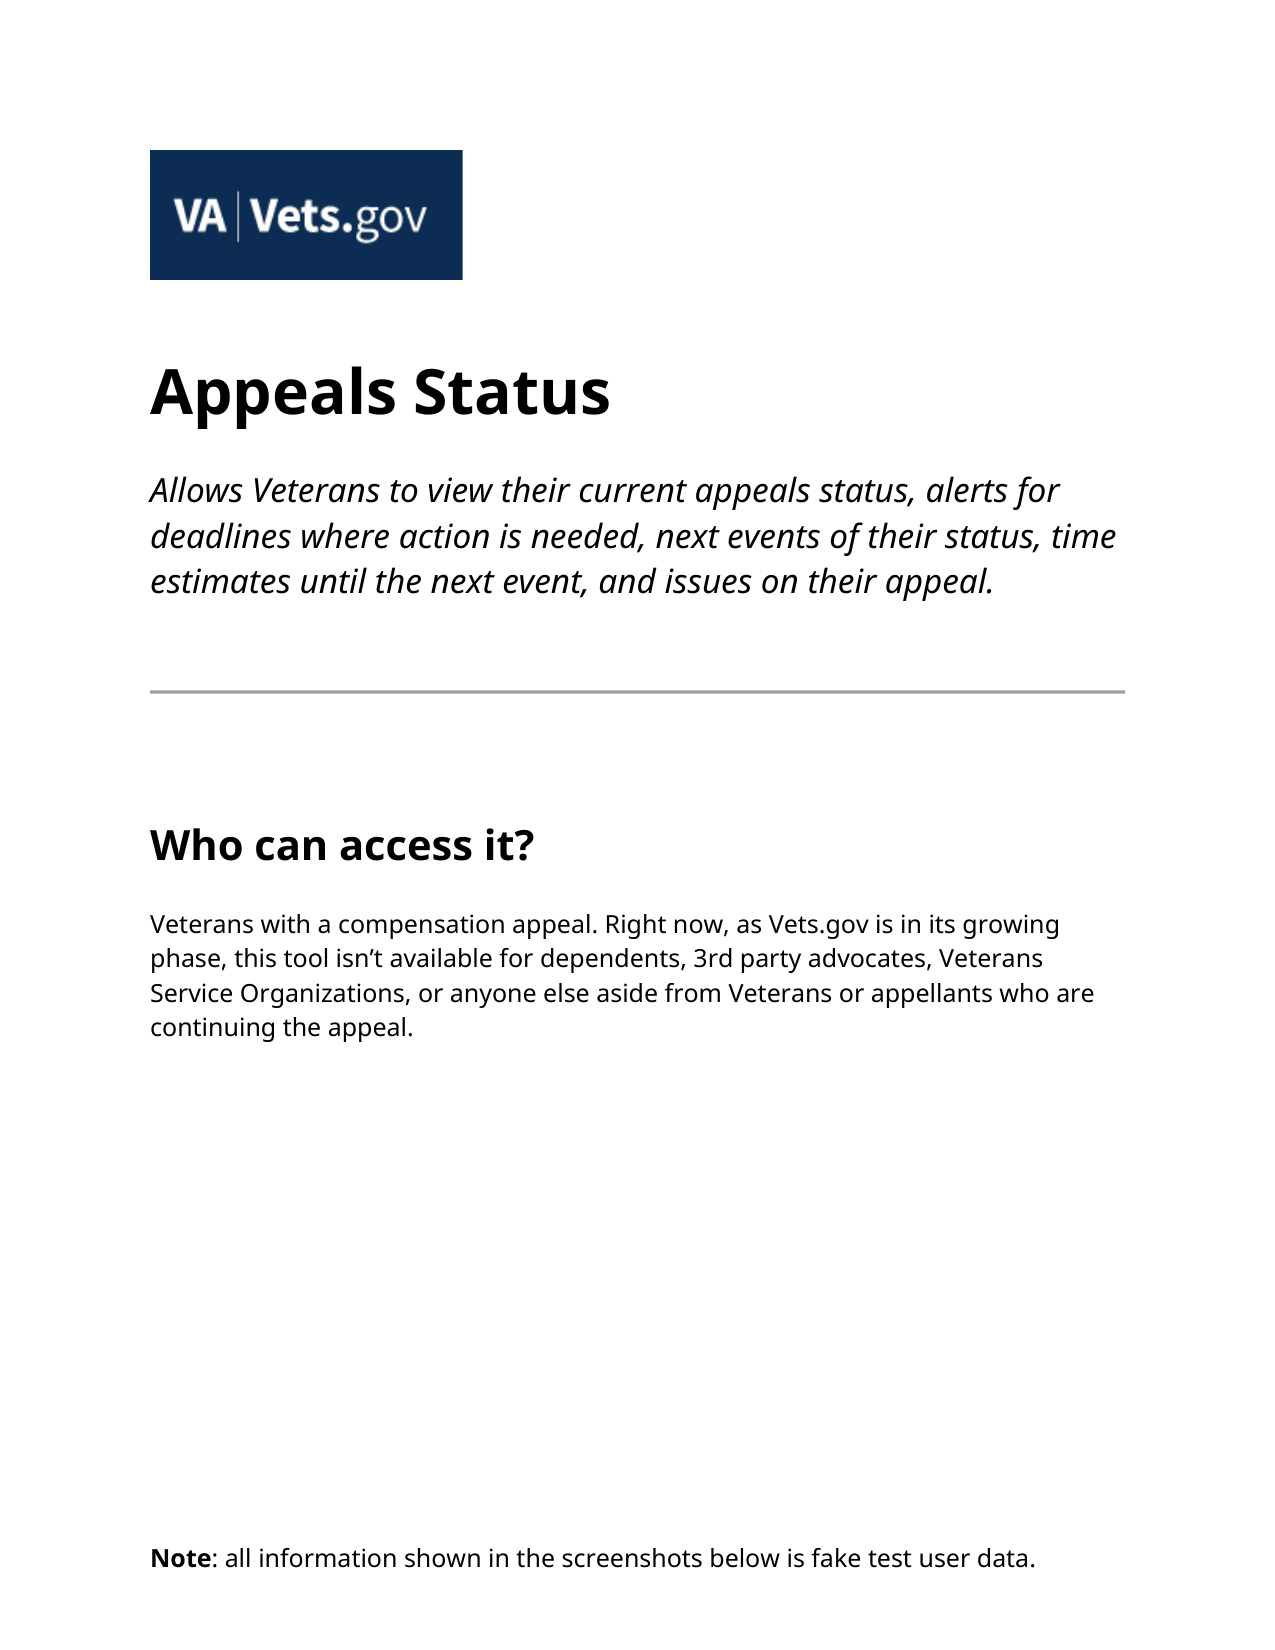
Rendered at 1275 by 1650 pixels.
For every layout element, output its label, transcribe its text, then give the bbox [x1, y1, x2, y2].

text Who can access it? [150, 816, 1125, 873]
picture [150, 150, 463, 280]
text Appeals Status [150, 348, 1125, 433]
text Allows Veterans to view their current appeals status, alerts for deadlines where action is needed, next events of their status, time estimates until the next event, and issues on their appeal. [150, 467, 1125, 603]
text Veterans with a compensation appeal. Right now, as Vets.gov is in its growing phase, this tool isn’t available for dependents, 3rd party advocates, Veterans Service Organizations, or anyone else aside from Veterans or appellants who are continuing the appeal. [150, 907, 1125, 1043]
